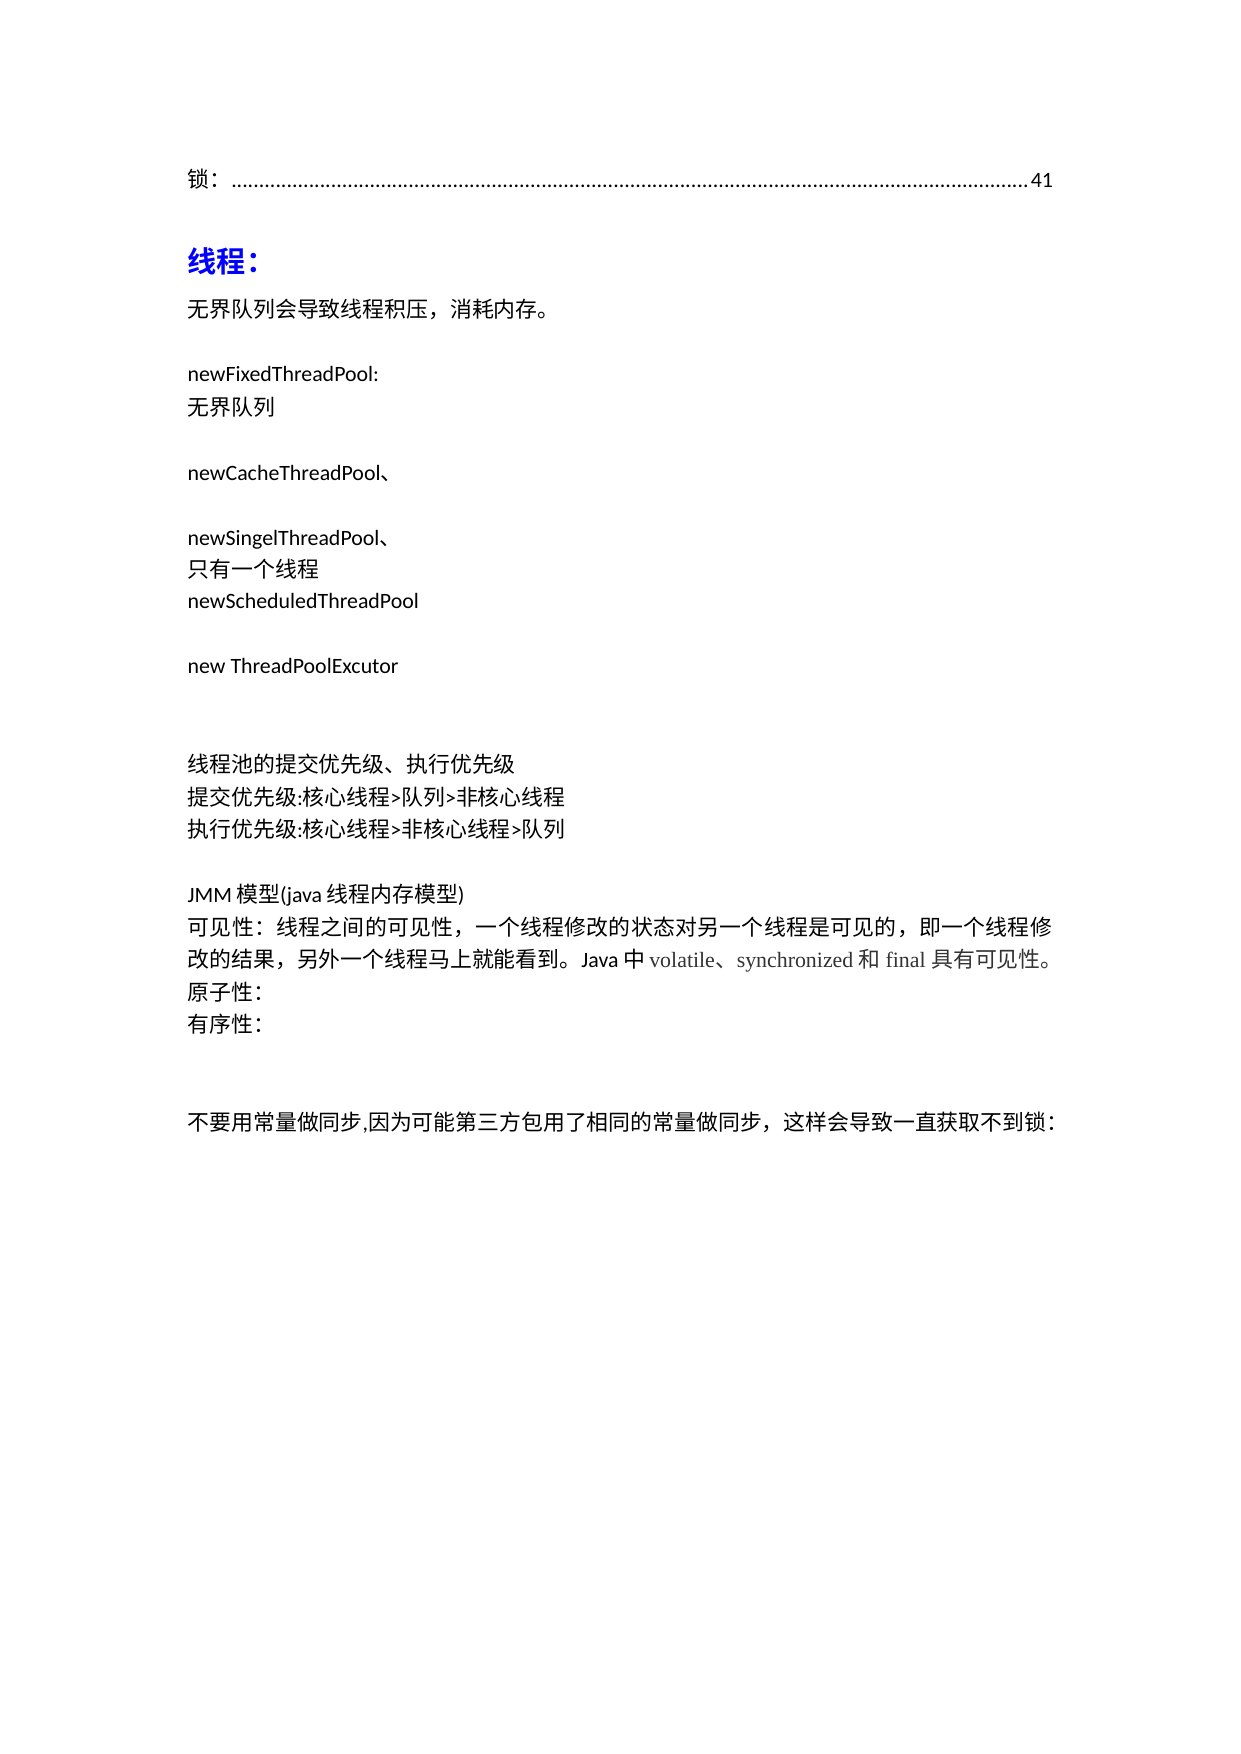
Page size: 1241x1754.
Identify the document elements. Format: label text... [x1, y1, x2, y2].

text 不要用常量做同步,因为可能第三方包用了相同的常量做同步，这样会导致一直获取不到锁： [187, 1104, 1053, 1137]
text newSingelThreadPool、 [187, 519, 1053, 552]
text newScheduledThreadPool [187, 584, 1053, 617]
text 无界队列会导致线程积压，消耗内存。 [187, 292, 1053, 324]
text JMM模型(java线程内存模型) [187, 877, 1053, 909]
text 原子性： [187, 974, 1053, 1007]
text 线程： [187, 227, 1053, 292]
text newFixedThreadPool: [187, 357, 1053, 389]
text newCacheThreadPool、 [187, 454, 1053, 487]
text 提交优先级:核心线程>队列>非核心线程 [187, 779, 1053, 812]
text 线程池的提交优先级、执行优先级 [187, 747, 1053, 779]
text new ThreadPoolExcutor [187, 649, 1053, 682]
text 无界队列 [187, 389, 1053, 422]
text 只有一个线程 [187, 552, 1053, 584]
text 可见性：线程之间的可见性，一个线程修改的状态对另一个线程是可见的，即一个线程修改的结果，另外一个线程马上就能看到。Java中volatile、synchronized 和 final 具有可见性。 [187, 909, 1053, 974]
text 执行优先级:核心线程>非核心线程>队列 [187, 812, 1053, 844]
text 有序性： [187, 1007, 1053, 1039]
